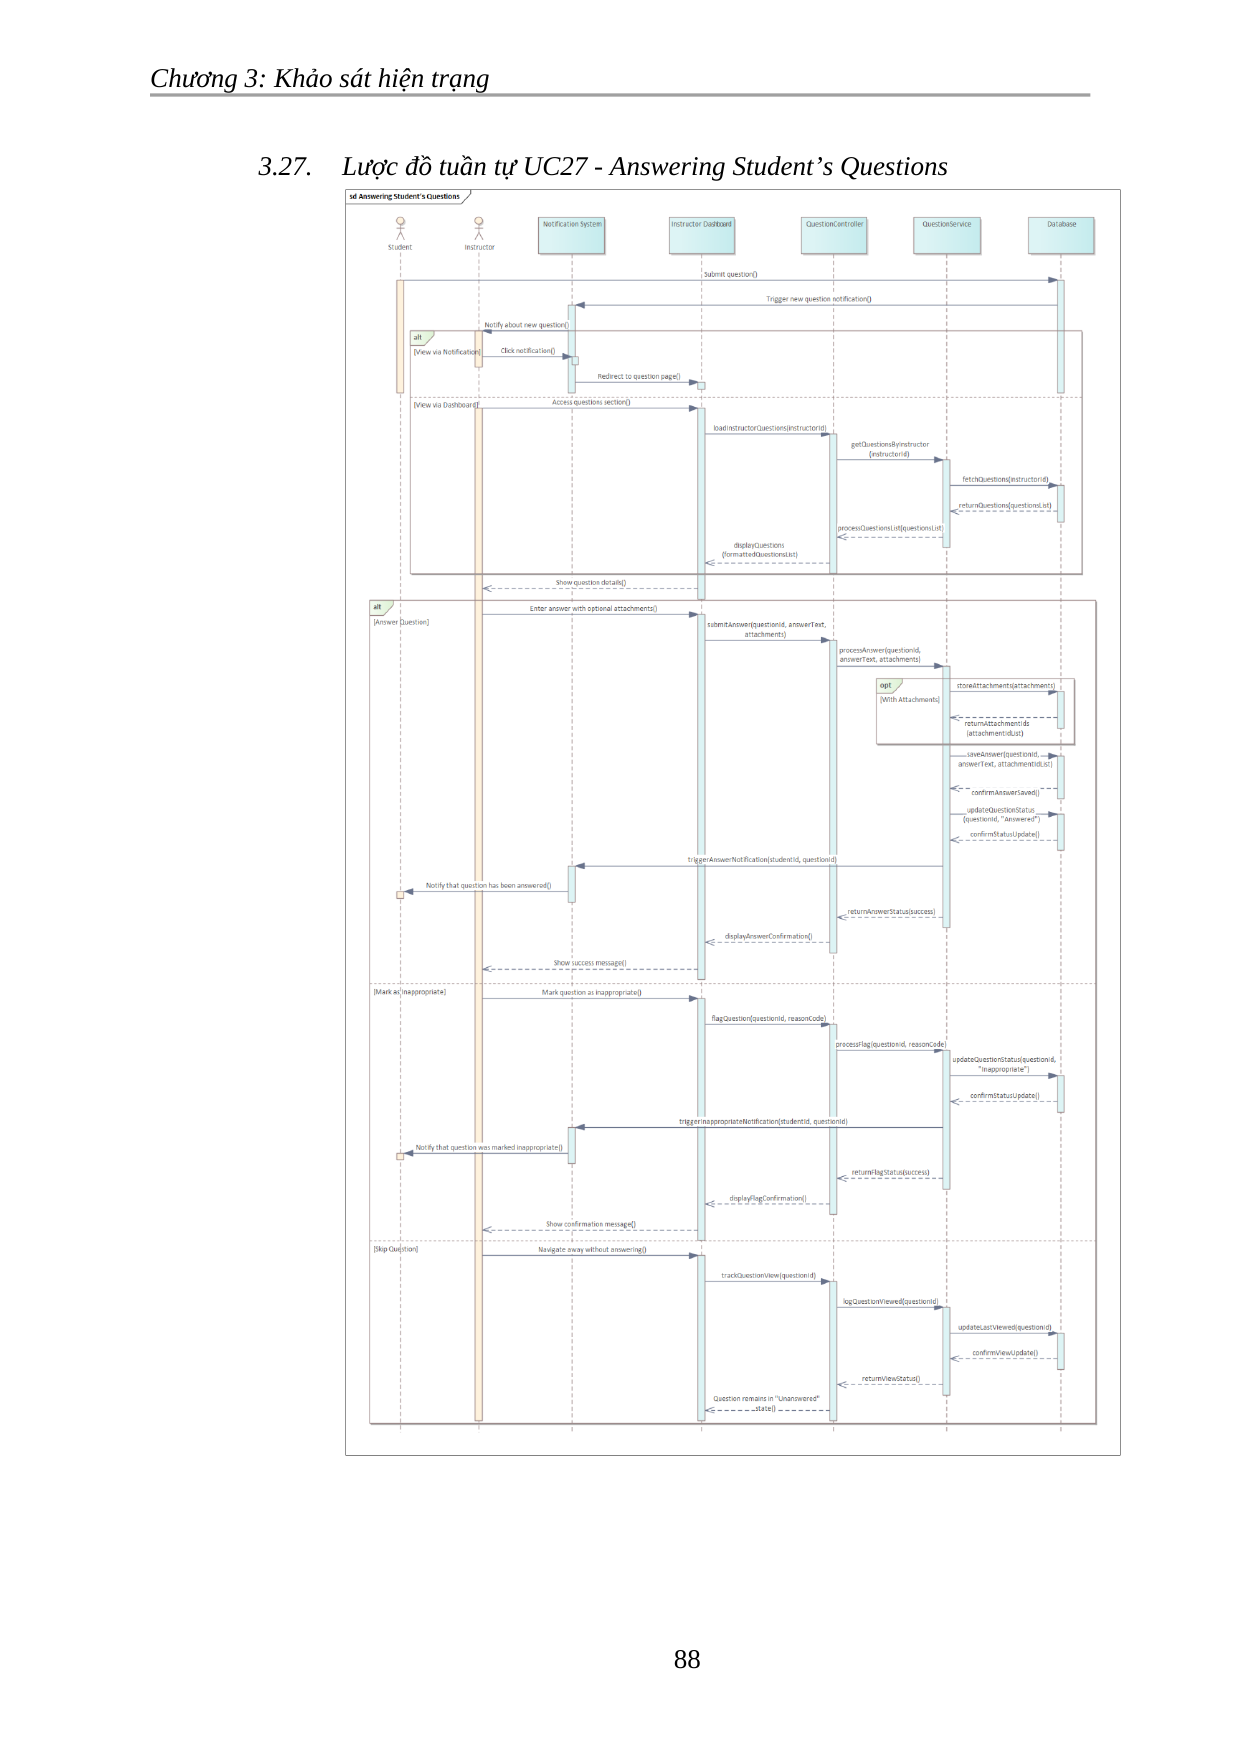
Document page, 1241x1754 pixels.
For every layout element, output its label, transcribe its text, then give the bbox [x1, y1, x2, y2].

picture [341, 185, 1124, 1459]
subtitle Lược đồ tuần tự UC27 - Answering Student’s Questions [312, 150, 1090, 181]
